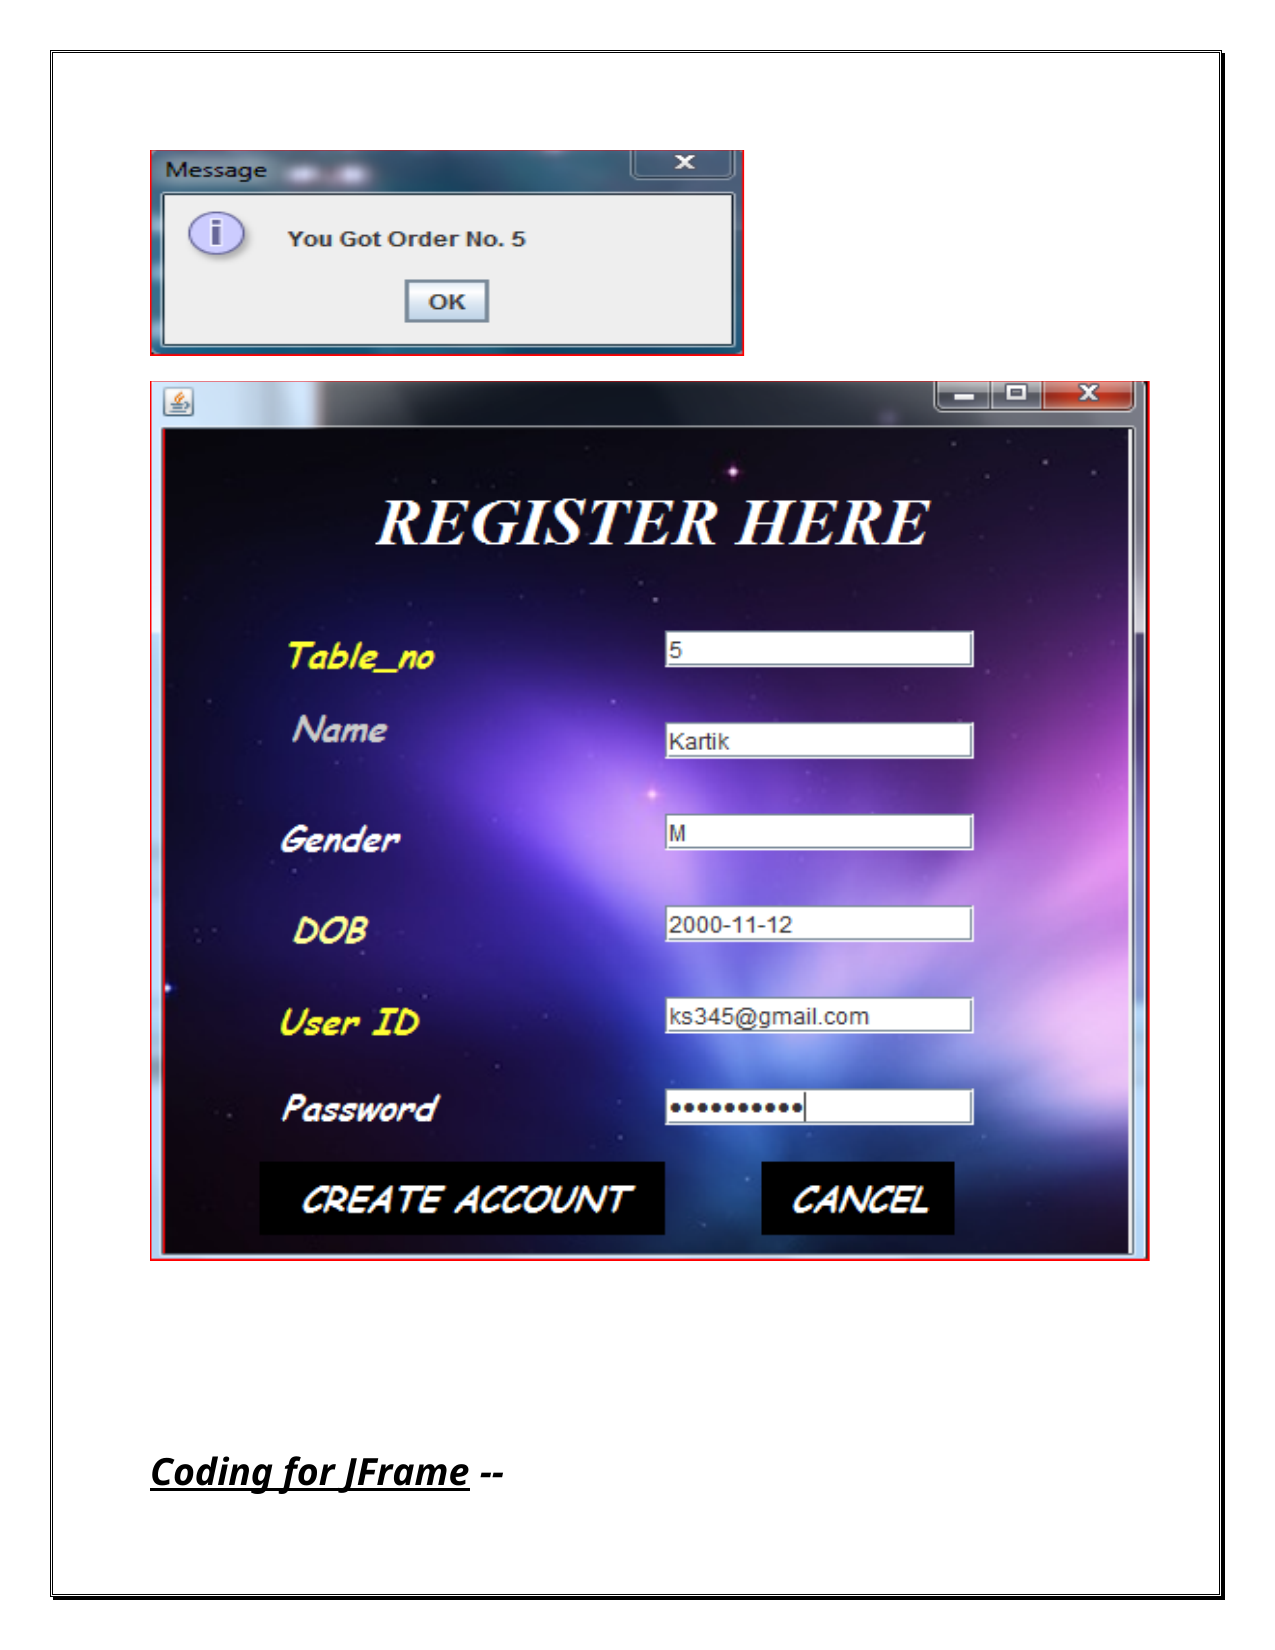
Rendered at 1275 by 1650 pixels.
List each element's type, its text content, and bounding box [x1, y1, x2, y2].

text Coding for JFrame -- [150, 1445, 1122, 1496]
picture [150, 381, 1150, 1261]
picture [150, 150, 745, 356]
